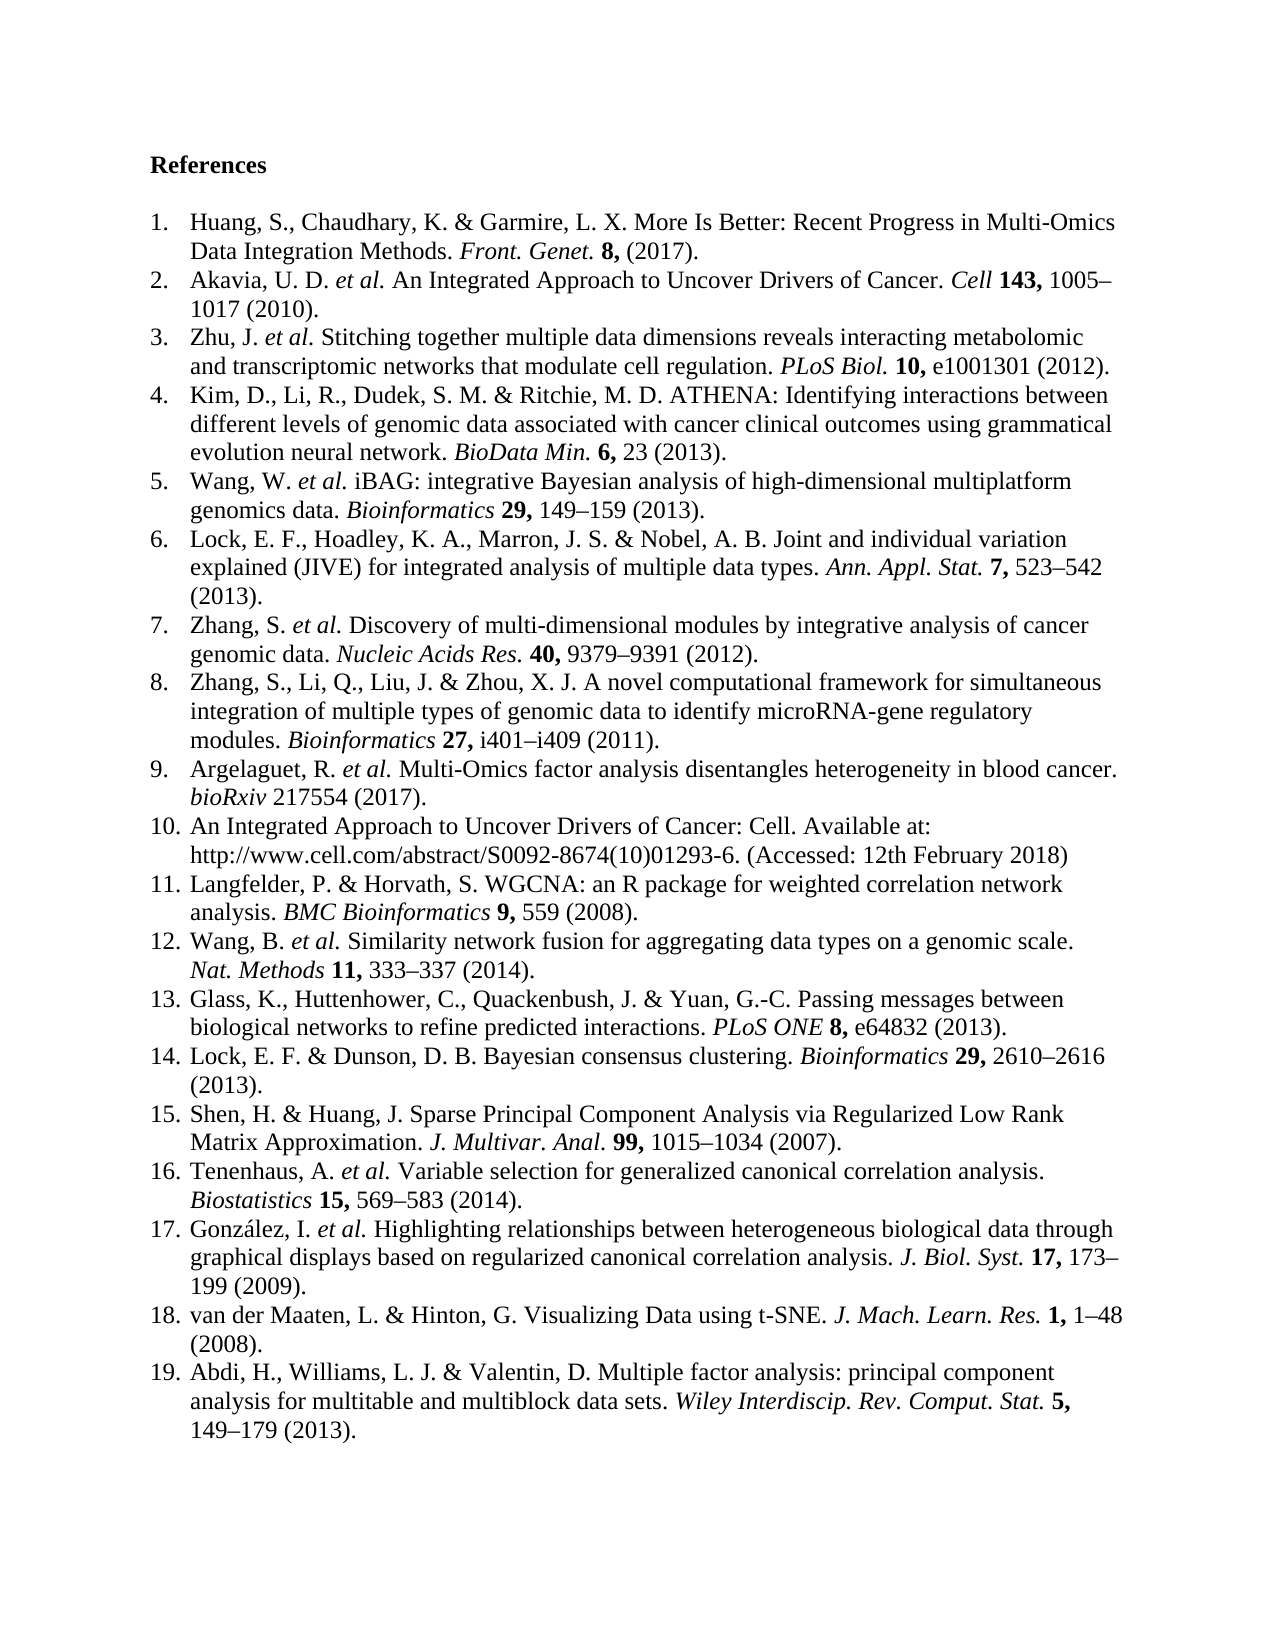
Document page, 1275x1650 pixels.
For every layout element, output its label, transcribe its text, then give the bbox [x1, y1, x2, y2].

text 1. Huang, S., Chaudhary, K. & Garmire, L. X. More Is Better: Recent Progress in Multi-Omics Data Integration Methods. Front. Genet. 8, (2017). [150, 207, 1125, 265]
text 10. An Integrated Approach to Uncover Drivers of Cancer: Cell. Available at: http://www.cell.com/abstract/S0092-8674(10)01293-6. (Accessed: 12th February 2018) [150, 811, 1125, 869]
text 17. González, I. et al. Highlighting relationships between heterogeneous biological data through graphical displays based on regularized canonical correlation analysis. J. Biol. Syst. 17, 173–199 (2009). [150, 1214, 1125, 1300]
text 3. Zhu, J. et al. Stitching together multiple data dimensions reveals interacting metabolomic and transcriptomic networks that modulate cell regulation. PLoS Biol. 10, e1001301 (2012). [150, 322, 1125, 380]
text 18. van der Maaten, L. & Hinton, G. Visualizing Data using t-SNE. J. Mach. Learn. Res. 1, 1–48 (2008). [150, 1300, 1125, 1357]
text 9. Argelaguet, R. et al. Multi-Omics factor analysis disentangles heterogeneity in blood cancer. bioRxiv 217554 (2017). [150, 754, 1125, 811]
text 11. Langfelder, P. & Horvath, S. WGCNA: an R package for weighted correlation network analysis. BMC Bioinformatics 9, 559 (2008). [150, 869, 1125, 926]
text 16. Tenenhaus, A. et al. Variable selection for generalized canonical correlation analysis. Biostatistics 15, 569–583 (2014). [150, 1156, 1125, 1214]
text 4. Kim, D., Li, R., Dudek, S. M. & Ritchie, M. D. ATHENA: Identifying interactions between different levels of genomic data associated with cancer clinical outcomes using grammatical evolution neural network. BioData Min. 6, 23 (2013). [150, 380, 1125, 466]
text References [150, 150, 1125, 179]
text 7. Zhang, S. et al. Discovery of multi-dimensional modules by integrative analysis of cancer genomic data. Nucleic Acids Res. 40, 9379–9391 (2012). [150, 610, 1125, 667]
text 13. Glass, K., Huttenhower, C., Quackenbush, J. & Yuan, G.-C. Passing messages between biological networks to refine predicted interactions. PLoS ONE 8, e64832 (2013). [150, 984, 1125, 1041]
text 5. Wang, W. et al. iBAG: integrative Bayesian analysis of high-dimensional multiplatform genomics data. Bioinformatics 29, 149–159 (2013). [150, 466, 1125, 524]
text 15. Shen, H. & Huang, J. Sparse Principal Component Analysis via Regularized Low Rank Matrix Approximation. J. Multivar. Anal. 99, 1015–1034 (2007). [150, 1099, 1125, 1156]
text 2. Akavia, U. D. et al. An Integrated Approach to Uncover Drivers of Cancer. Cell 143, 1005–1017 (2010). [150, 265, 1125, 322]
text 8. Zhang, S., Li, Q., Liu, J. & Zhou, X. J. A novel computational framework for simultaneous integration of multiple types of genomic data to identify microRNA-gene regulatory modules. Bioinformatics 27, i401–i409 (2011). [150, 667, 1125, 754]
text 12. Wang, B. et al. Similarity network fusion for aggregating data types on a genomic scale. Nat. Methods 11, 333–337 (2014). [150, 926, 1125, 984]
text 19. Abdi, H., Williams, L. J. & Valentin, D. Multiple factor analysis: principal component analysis for multitable and multiblock data sets. Wiley Interdiscip. Rev. Comput. Stat. 5, 149–179 (2013). [150, 1357, 1125, 1444]
text 6. Lock, E. F., Hoadley, K. A., Marron, J. S. & Nobel, A. B. Joint and individual variation explained (JIVE) for integrated analysis of multiple data types. Ann. Appl. Stat. 7, 523–542 (2013). [150, 524, 1125, 610]
text 14. Lock, E. F. & Dunson, D. B. Bayesian consensus clustering. Bioinformatics 29, 2610–2616 (2013). [150, 1041, 1125, 1099]
